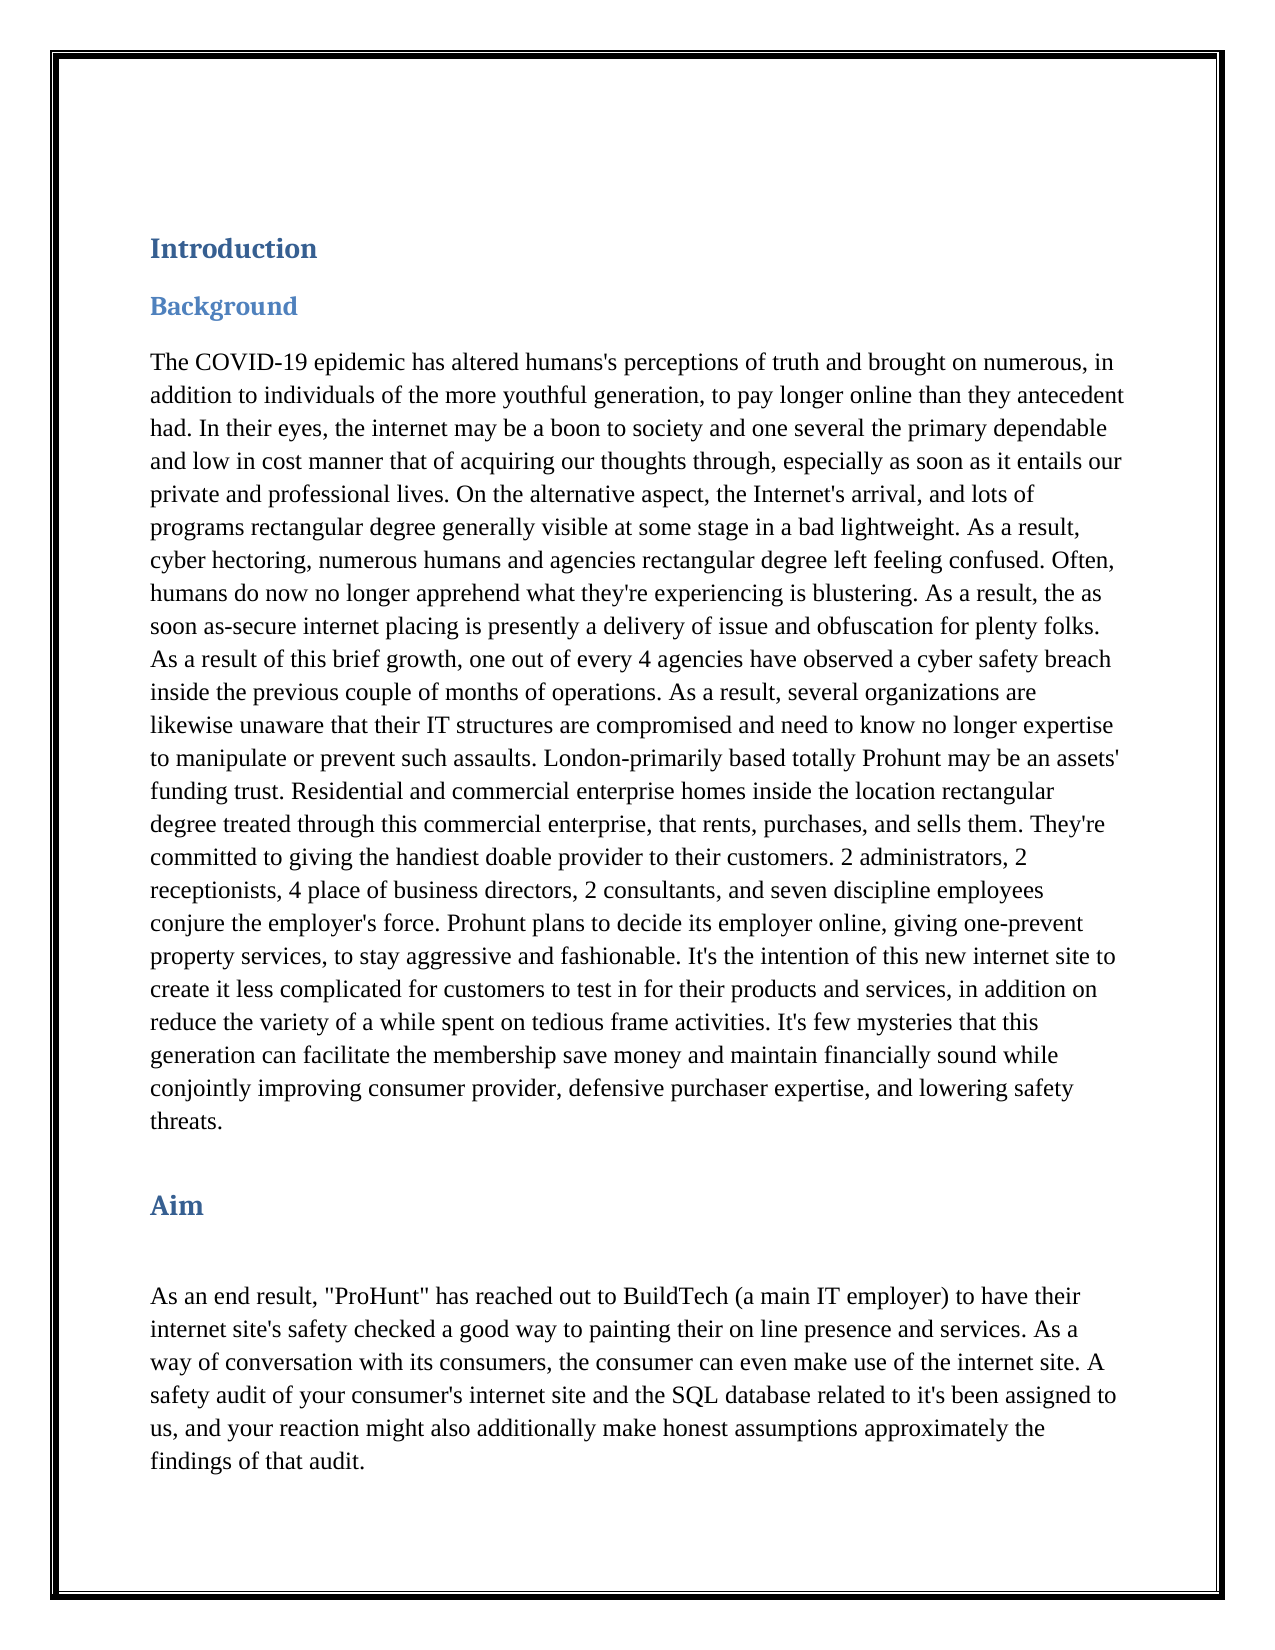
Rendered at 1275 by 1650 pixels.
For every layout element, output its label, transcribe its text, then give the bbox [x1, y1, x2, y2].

subtitle Background [150, 291, 1125, 322]
subtitle Introduction [150, 232, 1125, 266]
text As an end result, "ProHunt" has reached out to BuildTech (a main IT employer) to have their internet site's safety checked a good way to painting their on line presence and services. As a way of conversation with its consumers, the consumer can even make use of the internet site. A safety audit of your consumer's internet site and the SQL database related to it's been assigned to us, and your reaction might also additionally make honest assumptions approximately the findings of that audit. [150, 1281, 1125, 1475]
text The COVID-19 epidemic has altered humans's perceptions of truth and brought on numerous, in addition to individuals of the more youthful generation, to pay longer online than they antecedent had. In their eyes, the internet may be a boon to society and one several the primary dependable and low in cost manner that of acquiring our thoughts through, especially as soon as it entails our private and professional lives. On the alternative aspect, the Internet's arrival, and lots of programs rectangular degree generally visible at some stage in a bad lightweight. As a result, cyber hectoring, numerous humans and agencies rectangular degree left feeling confused. Often, humans do now no longer apprehend what they're experiencing is blustering. As a result, the as soon as-secure internet placing is presently a delivery of issue and obfuscation for plenty folks. As a result of this brief growth, one out of every 4 agencies have observed a cyber safety breach inside the previous couple of months of operations. As a result, several organizations are likewise unaware that their IT structures are compromised and need to know no longer expertise to manipulate or prevent such assaults. London-primarily based totally Prohunt may be an assets' funding trust. Residential and commercial enterprise homes inside the location rectangular degree treated through this commercial enterprise, that rents, purchases, and sells them. They're committed to giving the handiest doable provider to their customers. 2 administrators, 2 receptionists, 4 place of business directors, 2 consultants, and seven discipline employees conjure the employer's force. Prohunt plans to decide its employer online, giving one-prevent property services, to stay aggressive and fashionable. It's the intention of this new internet site to create it less complicated for customers to test in for their products and services, in addition on reduce the variety of a while spent on tedious frame activities. It's few mysteries that this generation can facilitate the membership save money and maintain financially sound while conjointly improving consumer provider, defensive purchaser expertise, and lowering safety threats. [150, 347, 1125, 1135]
subtitle Aim [150, 1189, 1125, 1223]
